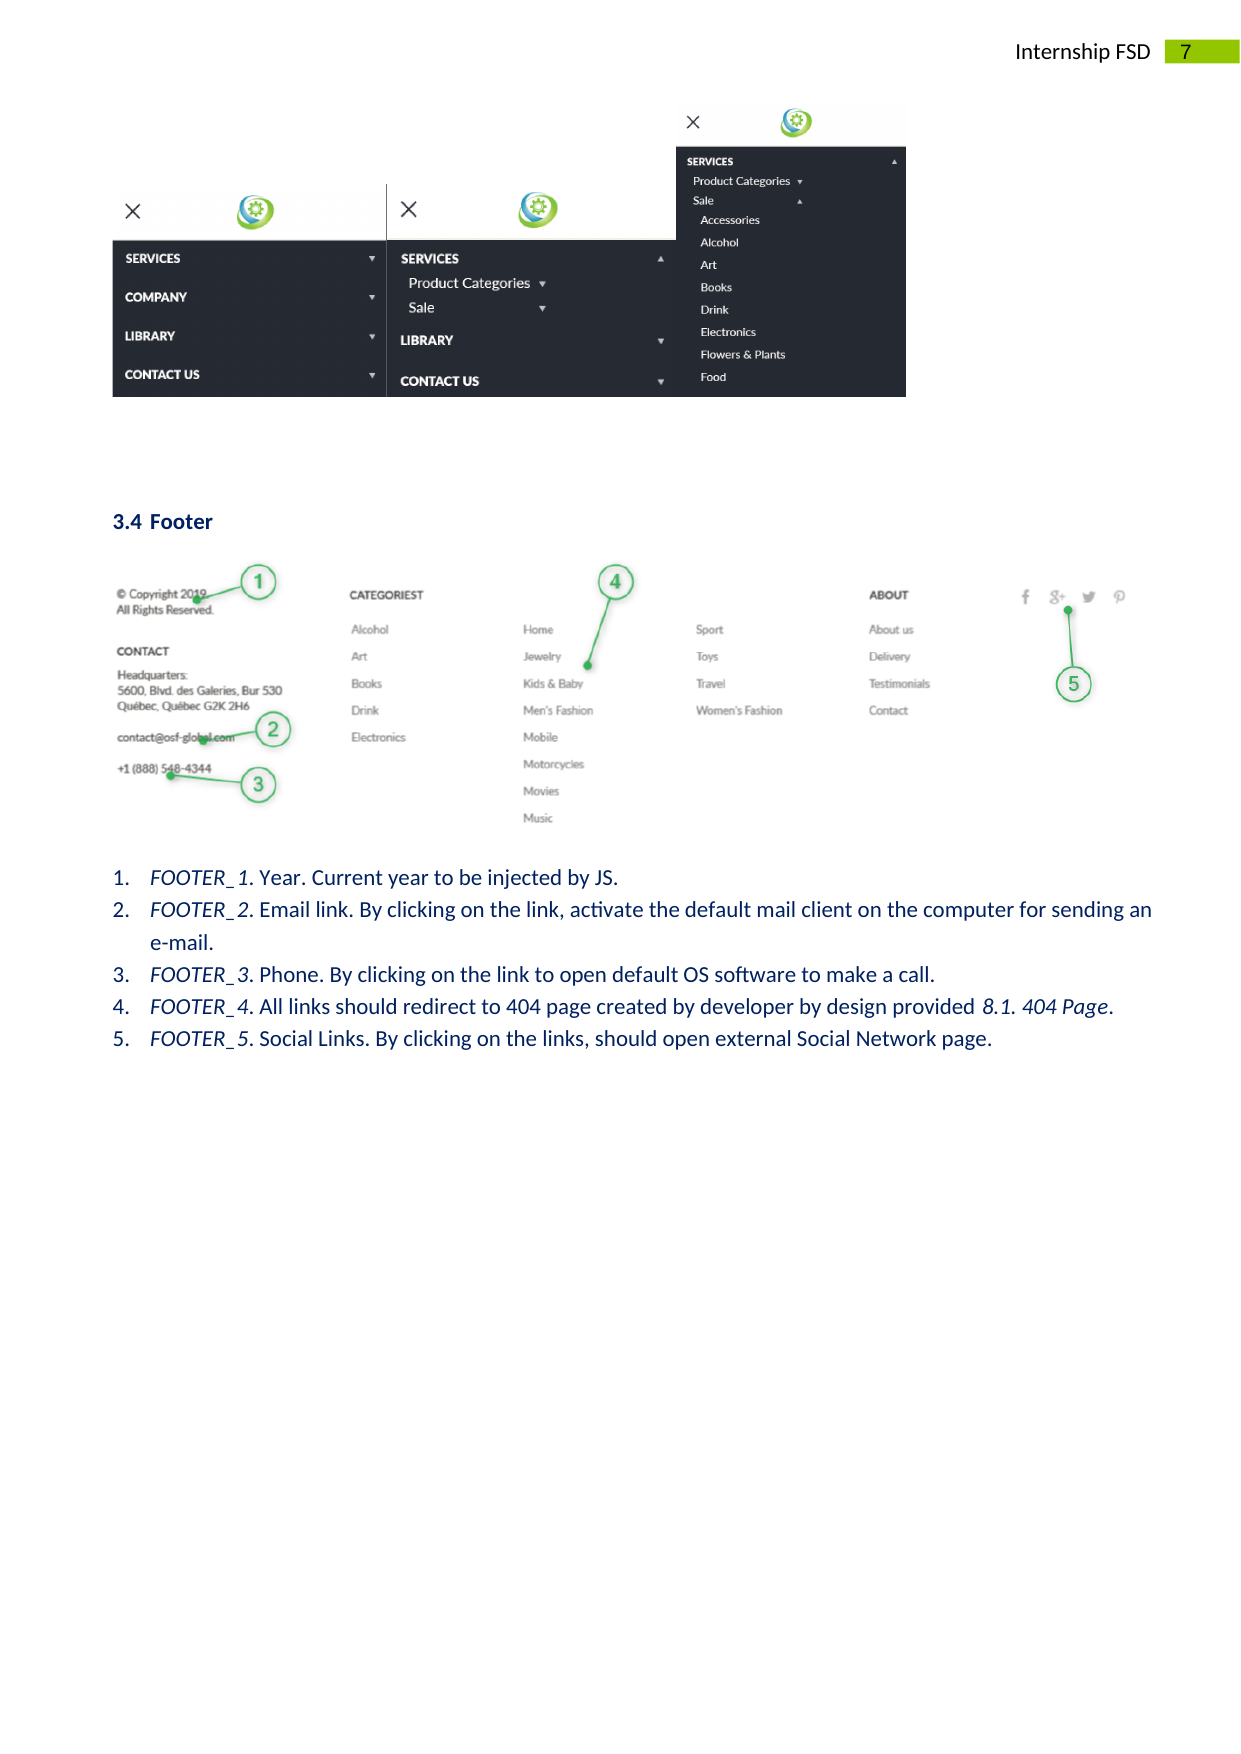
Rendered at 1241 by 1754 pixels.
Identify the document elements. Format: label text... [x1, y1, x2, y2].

picture [75, 560, 1166, 839]
list FOOTER_2. Email link. By clicking on the link, activate the default mail client on the computer for sending an e-mail. [112, 895, 1165, 956]
list FOOTER_1. Year. Current year to be injected by JS. [112, 863, 1165, 891]
picture [112, 103, 907, 397]
list FOOTER_4. All links should redirect to 404 page created by developer by design provided 8.1. 404 Page. [112, 992, 1165, 1020]
list Footer [112, 507, 1165, 535]
list FOOTER_5. Social Links. By clicking on the links, should open external Social Network page. [112, 1024, 1165, 1052]
list FOOTER_3. Phone. By clicking on the link to open default OS software to make a call. [112, 960, 1165, 988]
